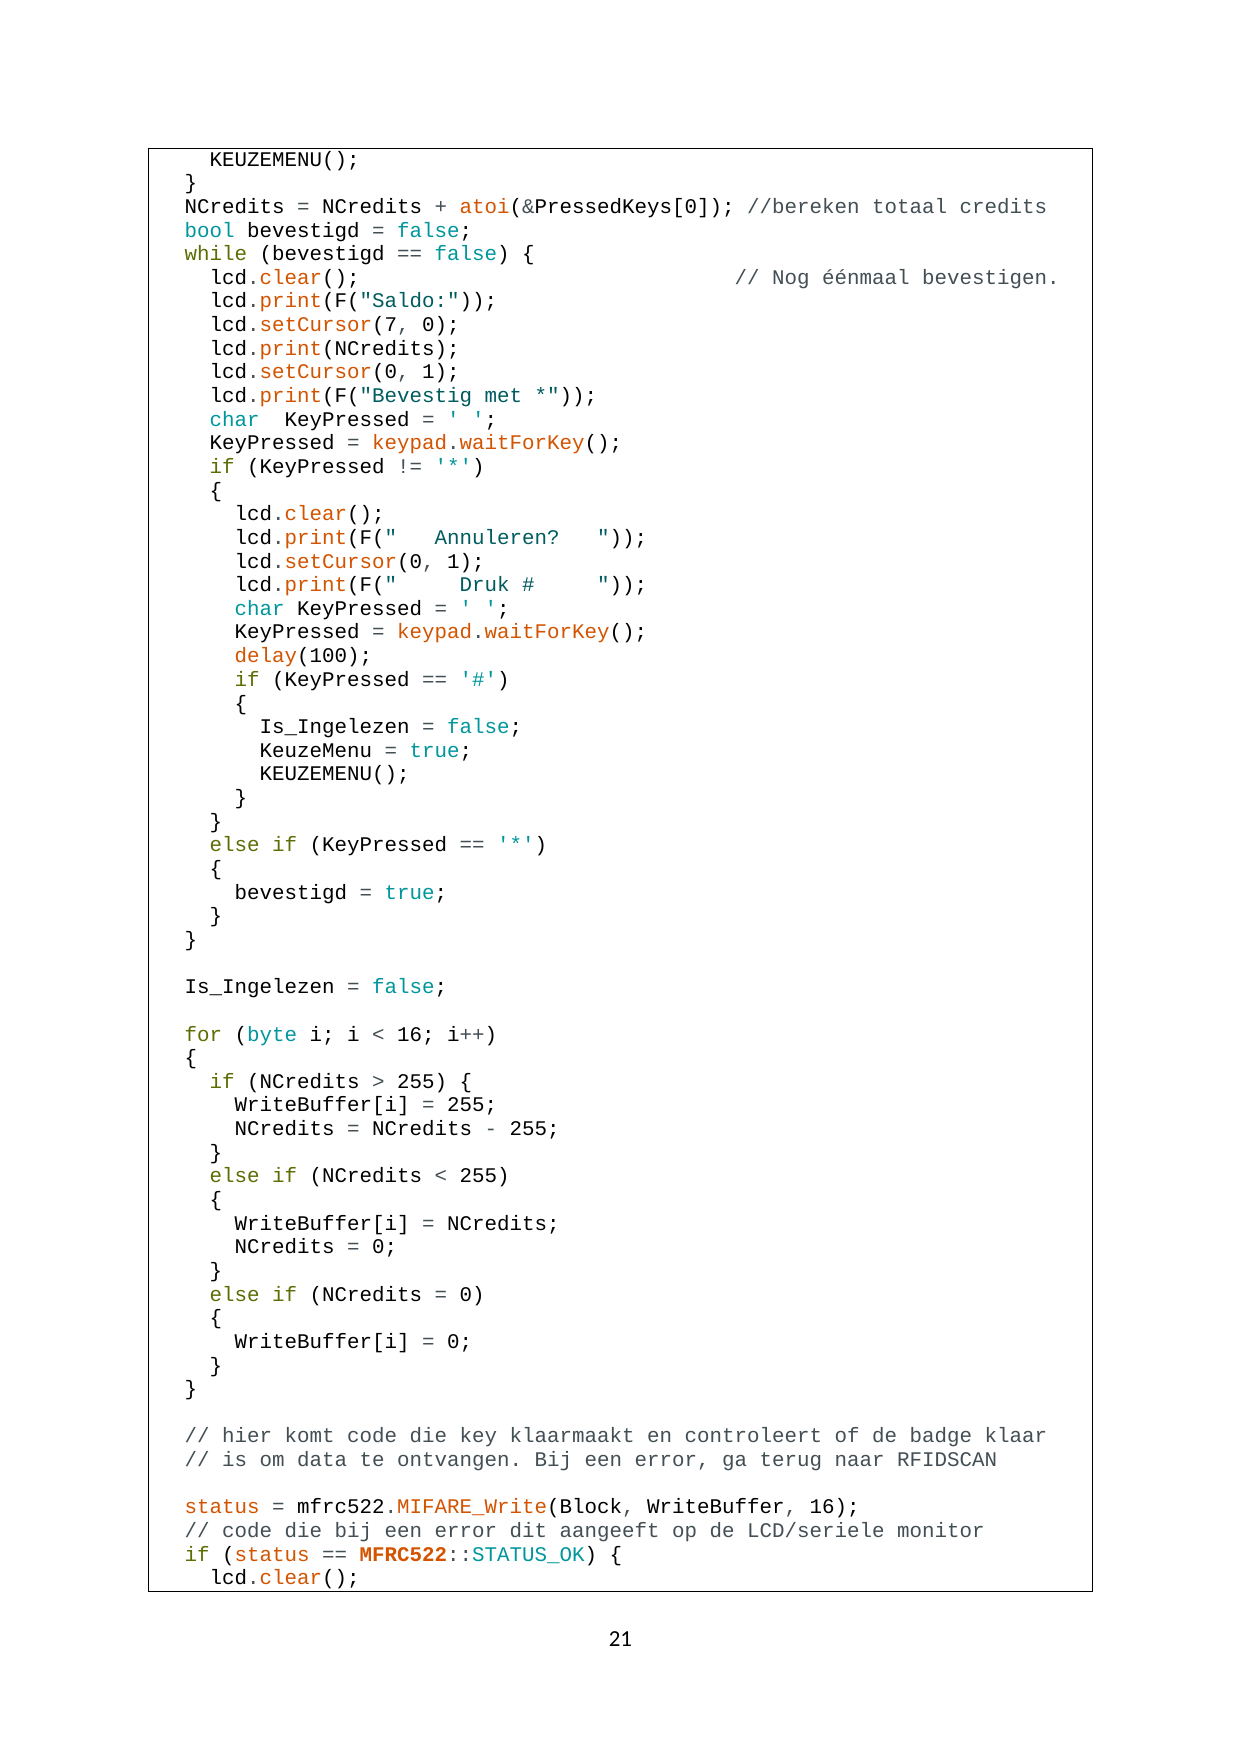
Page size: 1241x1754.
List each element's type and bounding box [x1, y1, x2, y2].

table_header [149, 149, 1092, 1591]
